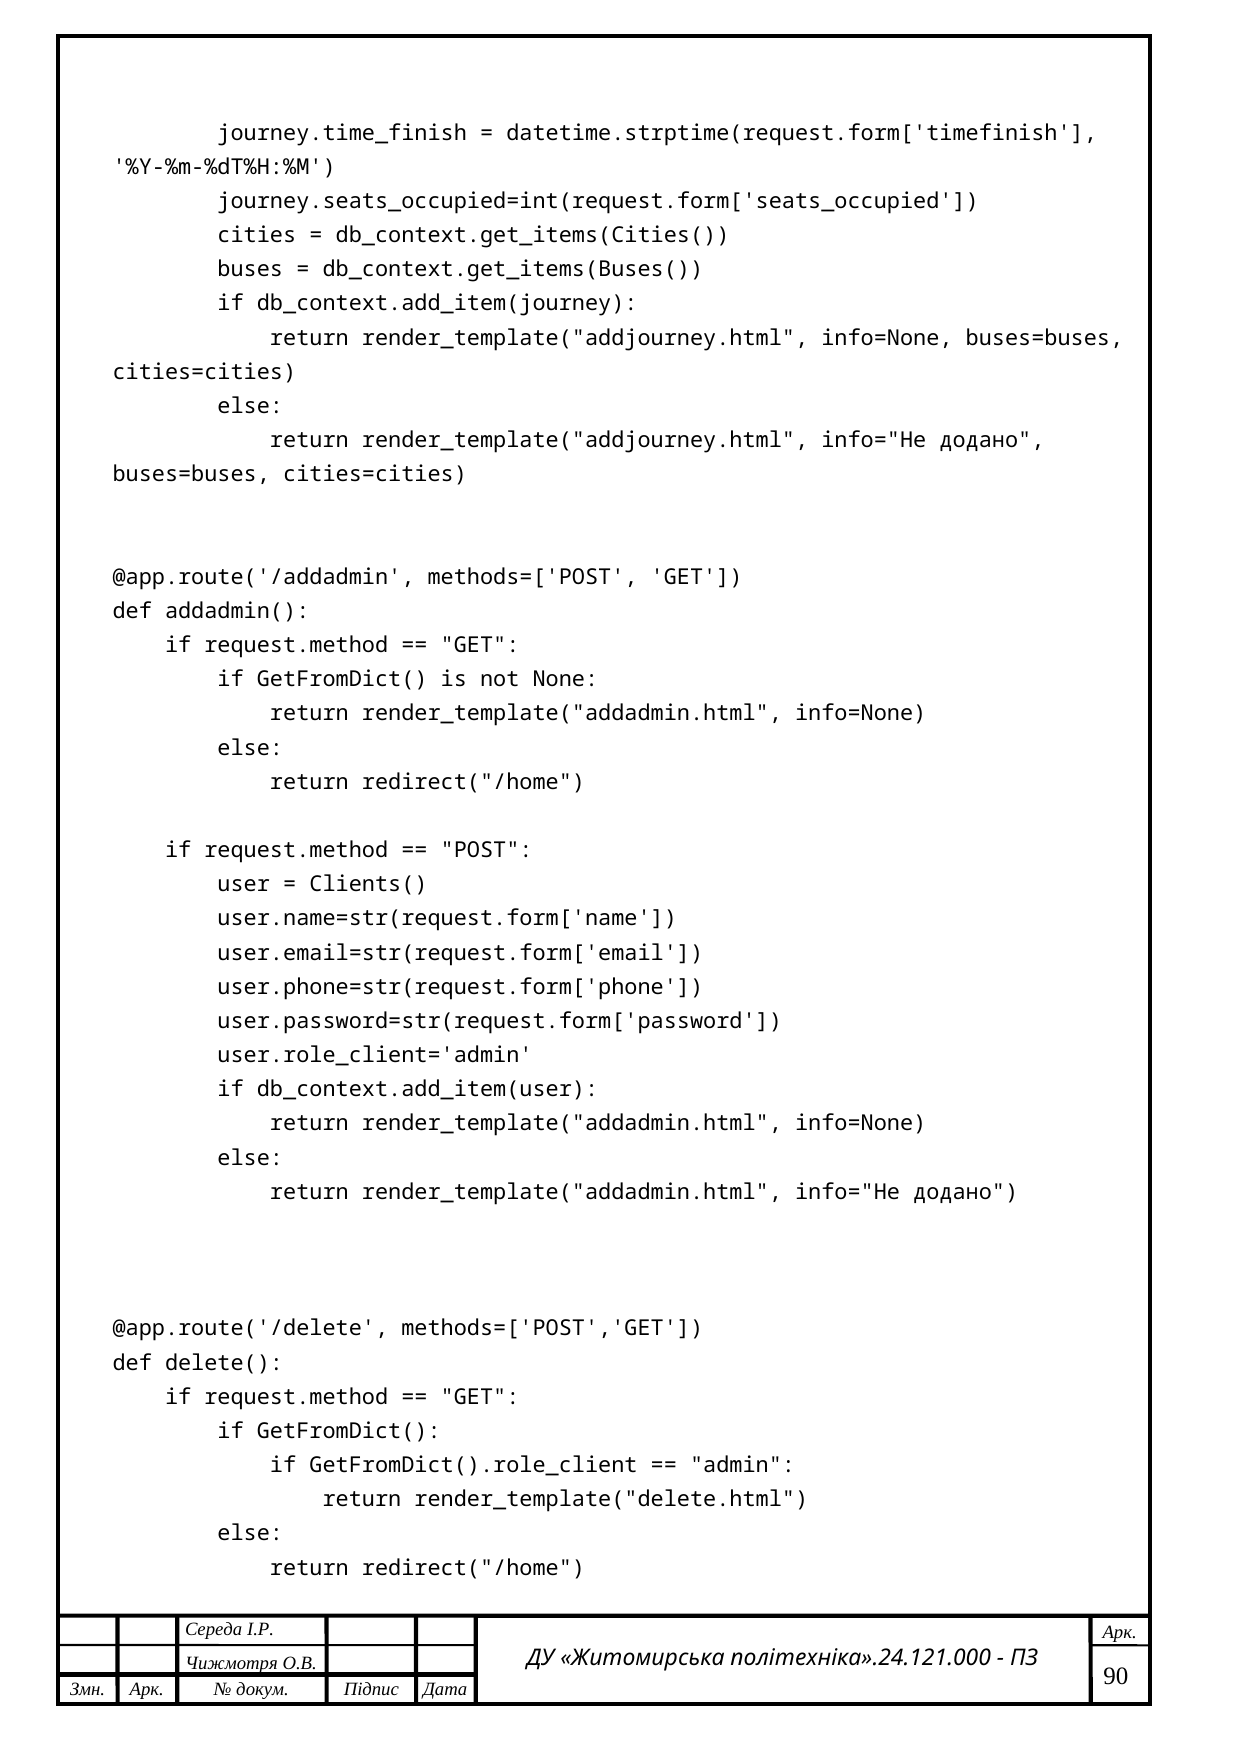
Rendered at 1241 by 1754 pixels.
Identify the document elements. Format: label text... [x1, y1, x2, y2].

text if GetFromDict(): [112, 1415, 1128, 1445]
text if GetFromDict() is not None: [112, 663, 1128, 693]
text return redirect("/home") [112, 1552, 1128, 1581]
text if GetFromDict().role_client == "admin": [112, 1449, 1128, 1479]
text return render_template("addjourney.html", info="Не додано", buses=buses, cities=cities) [112, 424, 1128, 488]
text cities = db_context.get_items(Cities()) [112, 219, 1128, 249]
text def addadmin(): [112, 595, 1128, 625]
text if db_context.add_item(user): [112, 1073, 1128, 1103]
text @app.route('/addadmin', methods=['POST', 'GET']) [112, 561, 1128, 591]
text return render_template("addadmin.html", info="Не додано") [112, 1176, 1128, 1206]
text return render_template("addjourney.html", info=None, buses=buses, cities=cities) [112, 322, 1128, 386]
text else: [112, 390, 1128, 420]
text user.email=str(request.form['email']) [112, 937, 1128, 966]
text return redirect("/home") [112, 766, 1128, 796]
text return render_template("addadmin.html", info=None) [112, 697, 1128, 727]
text if request.method == "GET": [112, 1381, 1128, 1411]
text else: [112, 1517, 1128, 1547]
text return render_template("delete.html") [112, 1483, 1128, 1513]
text if request.method == "GET": [112, 629, 1128, 659]
text def delete(): [112, 1347, 1128, 1376]
text @app.route('/delete', methods=['POST','GET']) [112, 1312, 1128, 1342]
text journey.time_finish = datetime.strptime(request.form['timefinish'], '%Y-%m-%dT%H:%M') [112, 117, 1128, 181]
text if request.method == "POST": [112, 834, 1128, 864]
text user.role_client='admin' [112, 1039, 1128, 1069]
text if db_context.add_item(journey): [112, 287, 1128, 317]
text user.password=str(request.form['password']) [112, 1005, 1128, 1035]
text return render_template("addadmin.html", info=None) [112, 1107, 1128, 1137]
text user.phone=str(request.form['phone']) [112, 971, 1128, 1001]
text user = Clients() [112, 868, 1128, 898]
text else: [112, 732, 1128, 761]
text journey.seats_occupied=int(request.form['seats_occupied']) [112, 185, 1128, 215]
text buses = db_context.get_items(Buses()) [112, 253, 1128, 283]
text user.name=str(request.form['name']) [112, 902, 1128, 932]
text else: [112, 1142, 1128, 1171]
